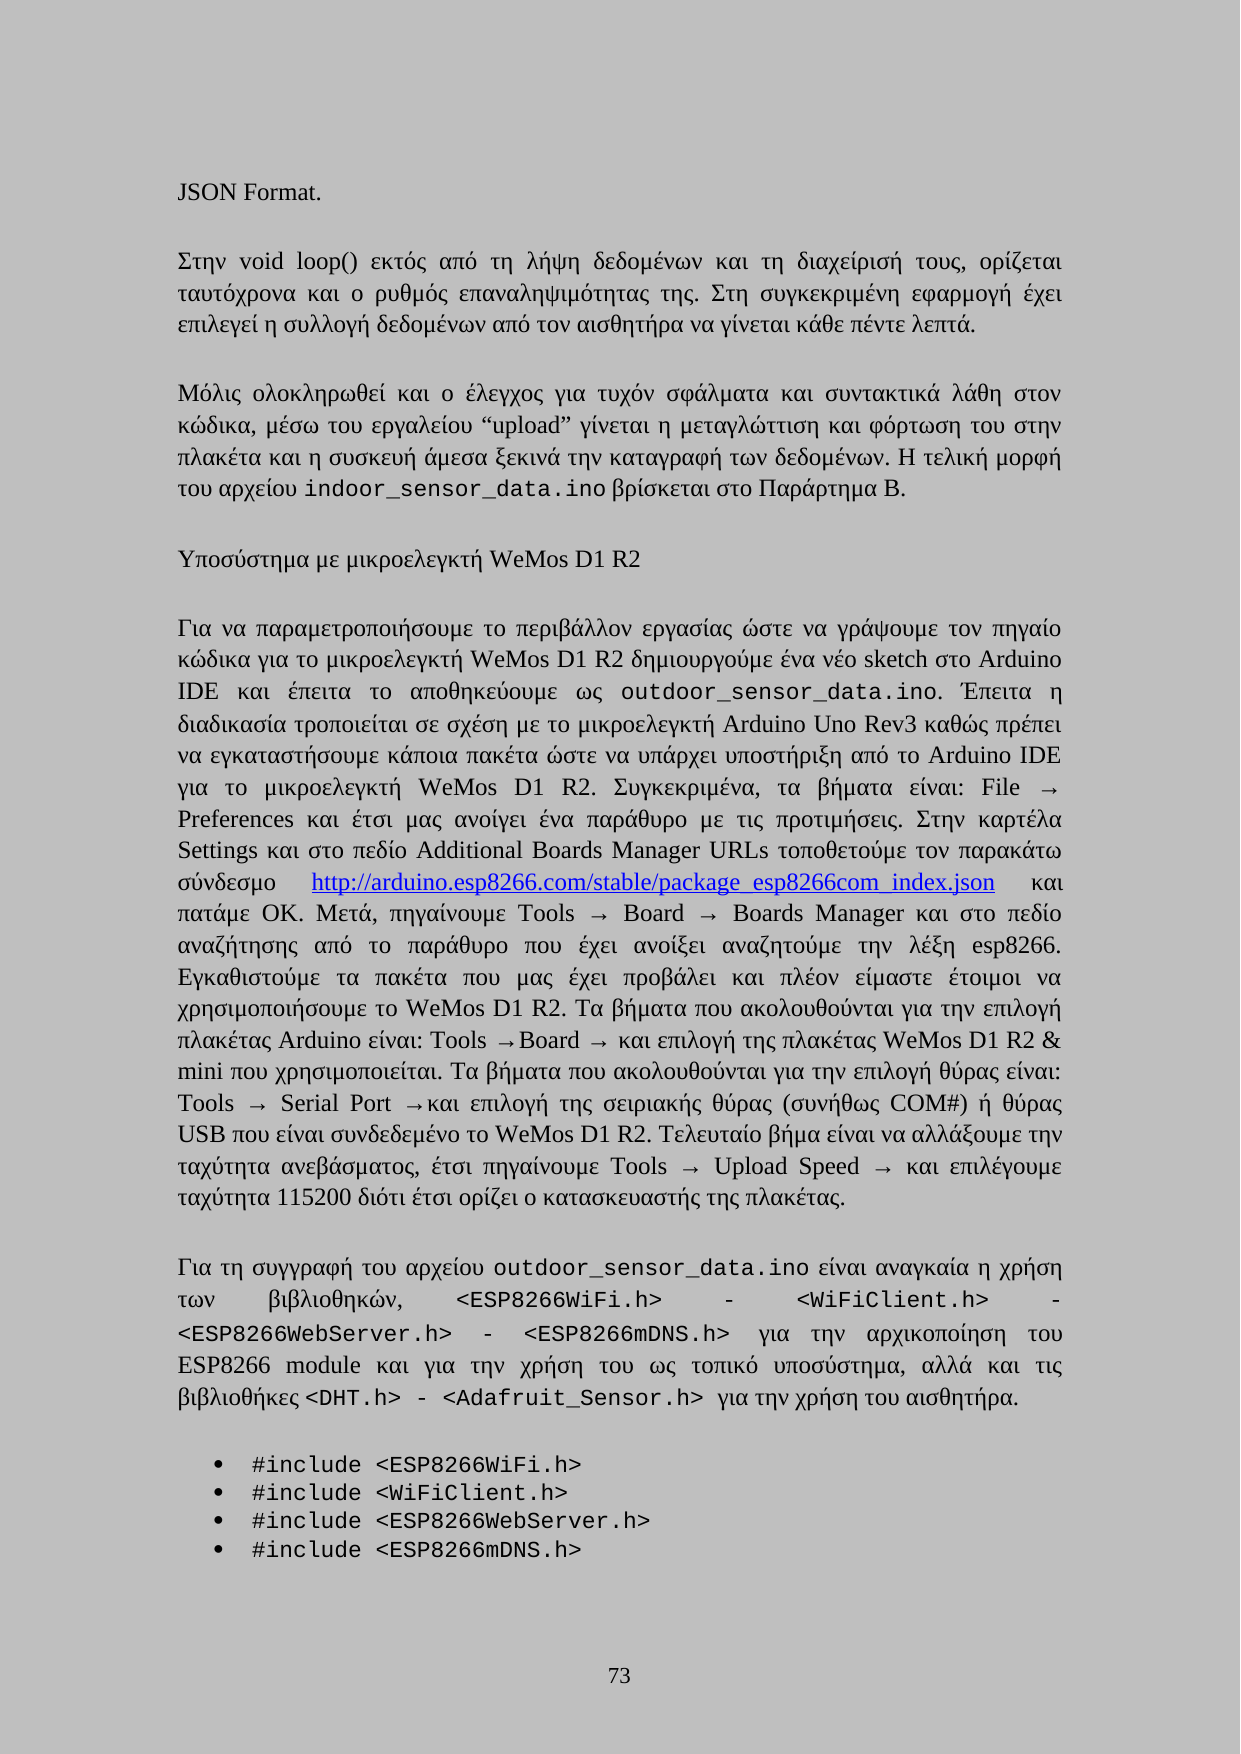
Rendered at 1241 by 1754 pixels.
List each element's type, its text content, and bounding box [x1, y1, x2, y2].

text Μόλις ολοκληρωθεί και ο έλεγχος για τυχόν σφάλματα και συντακτικά λάθη στον κώδικα, μέσω του εργαλείου “upload” γίνεται η μεταγλώττιση και φόρτωση του στην πλακέτα και η συσκευή άμεσα ξεκινά την καταγραφή των δεδομένων. Η τελική μορφή του αρχείου indoor_sensor_data.ino βρίσκεται στο Παράρτημα B. [177, 442, 1063, 566]
list #include <ESP8266WiFi.h> [214, 1516, 1063, 1542]
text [177, 177, 1063, 269]
text Υποσύστημα με μικροελεγκτή WeMos D1 R2 [177, 607, 1063, 636]
list #include <WiFiClient.h> [214, 1544, 1063, 1570]
text Για τη συγγραφή του αρχείου outdoor_sensor_data.ino είναι αναγκαία η χρήση των βιβλιοθηκών, <ESP8266WiFi.h> - <WiFiClient.h> - <ESP8266WebServer.h> - <ESP8266mDNS.h> για την αρχικοποίηση του ESP8266 module και για την χρήση του ως τοπικό υποσύστημα, αλλά και τις βιβλιοθήκες <DHT.h> - <Adafruit_Sensor.h> για την χρήση του αισθητήρα. [177, 1315, 1063, 1476]
text Στην void loop() εκτός από τη λήψη δεδομένων και τη διαχείρισή τους, ορίζεται ταυτόχρονα και ο ρυθμός επαναληψιμότητας της. Στη συγκεκριμένη εφαρμογή έχει επιλεγεί η συλλογή δεδομένων από τον αισθητήρα να γίνεται κάθε πέντε λεπτά. [177, 309, 1063, 401]
text Για να παραμετροποιήσουμε το περιβάλλον εργασίας ώστε να γράψουμε τον πηγαίο κώδικα για το μικροελεγκτή WeMos D1 R2 δημιουργούμε ένα νέο sketch στο Arduino IDE και έπειτα το αποθηκεύουμε ως outdoor_sensor_data.ino. Έπειτα η διαδικασία τροποιείται σε σχέση με το μικροελεγκτή Arduino Uno Rev3 καθώς πρέπει να εγκαταστήσουμε κάποια πακέτα ώστε να υπάρχει υποστήριξη από το Arduino IDE για το μικροελεγκτή WeMos D1 R2. Συγκεκριμένα, τα βήματα είναι: File → Preferences και έτσι μας ανοίγει ένα παράθυρο με τις προτιμήσεις. Στην καρτέλα Settings και στο πεδίο Additional Boards Manager URLs τοποθετούμε τον παρακάτω σύνδεσμο http://arduino.esp8266.com/stable/package_esp8266com_index.json και πατάμε OK. Μετά, πηγαίνουμε Tools → Board → Boards Manager και στο πεδίο αναζήτησης από το παράθυρο που έχει ανοίξει αναζητούμε την λέξη esp8266. Εγκαθιστούμε τα πακέτα που μας έχει προβάλει και πλέον είμαστε έτοιμοι να χρησιμοποιήσουμε το WeMos D1 R2. Τα βήματα που ακολουθούνται για την επιλογή πλακέτας Arduino είναι: Tools →Board → και επιλογή της πλακέτας WeMos D1 R2 & mini που χρησιμοποιείται. Τα βήματα που ακολουθούνται για την επιλογή θύρας είναι: Tools → Serial Port →και επιλογή της σειριακής θύρας (συνήθως COM#) ή θύρας USB που είναι συνδεδεμένο το WeMos D1 R2. Τελευταίο βήμα είναι να αλλάξουμε την ταχύτητα ανεβάσματος, έτσι πηγαίνουμε Tools → Upload Speed → και επιλέγουμε ταχύτητα 115200 διότι έτσι ορίζει ο κατασκευαστής της πλακέτας. [177, 676, 1063, 1274]
